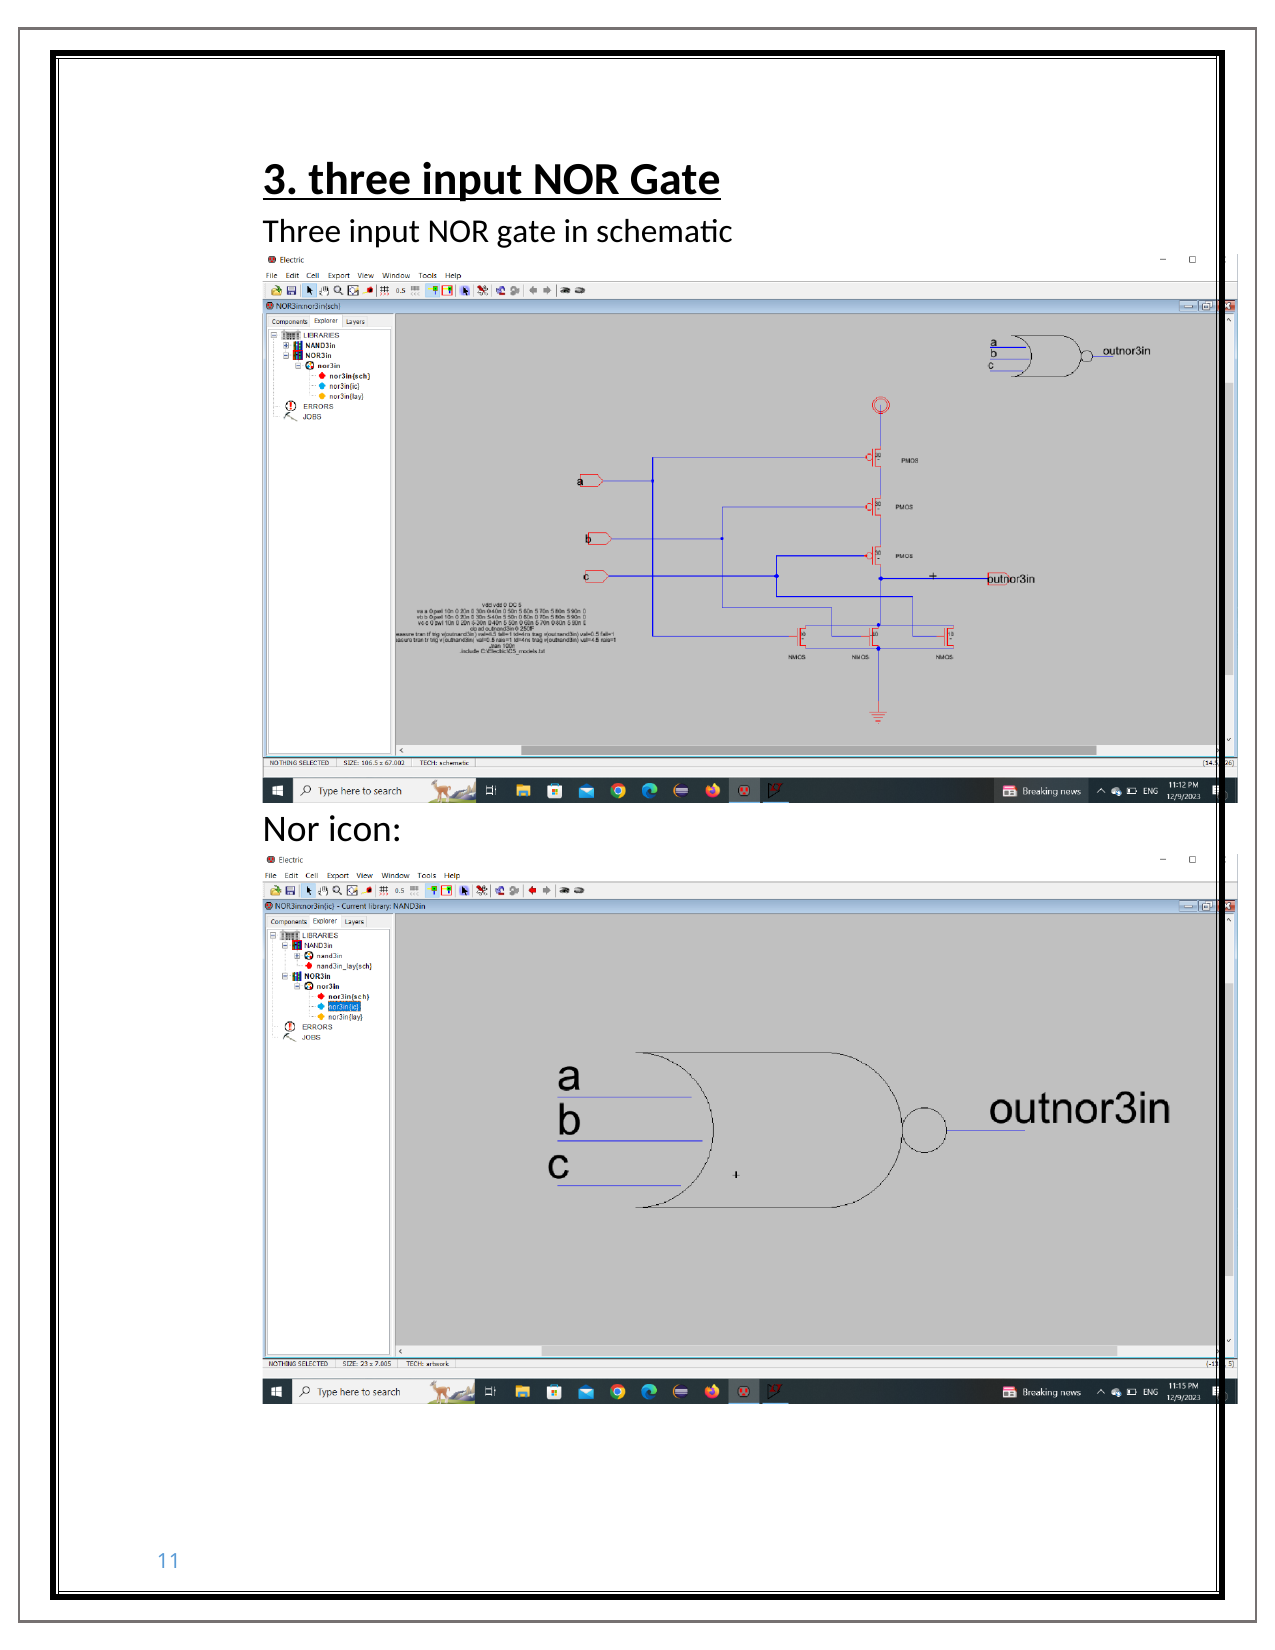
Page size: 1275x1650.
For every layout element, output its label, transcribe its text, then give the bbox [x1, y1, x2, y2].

list Nor icon: [262, 805, 1125, 851]
picture [262, 254, 1216, 803]
list Three input NOR gate in schematic [262, 210, 1125, 251]
picture [1225, 254, 1238, 803]
picture [262, 854, 1216, 1404]
picture [1225, 854, 1238, 1404]
list 3. three input NOR Gate [262, 150, 1125, 206]
